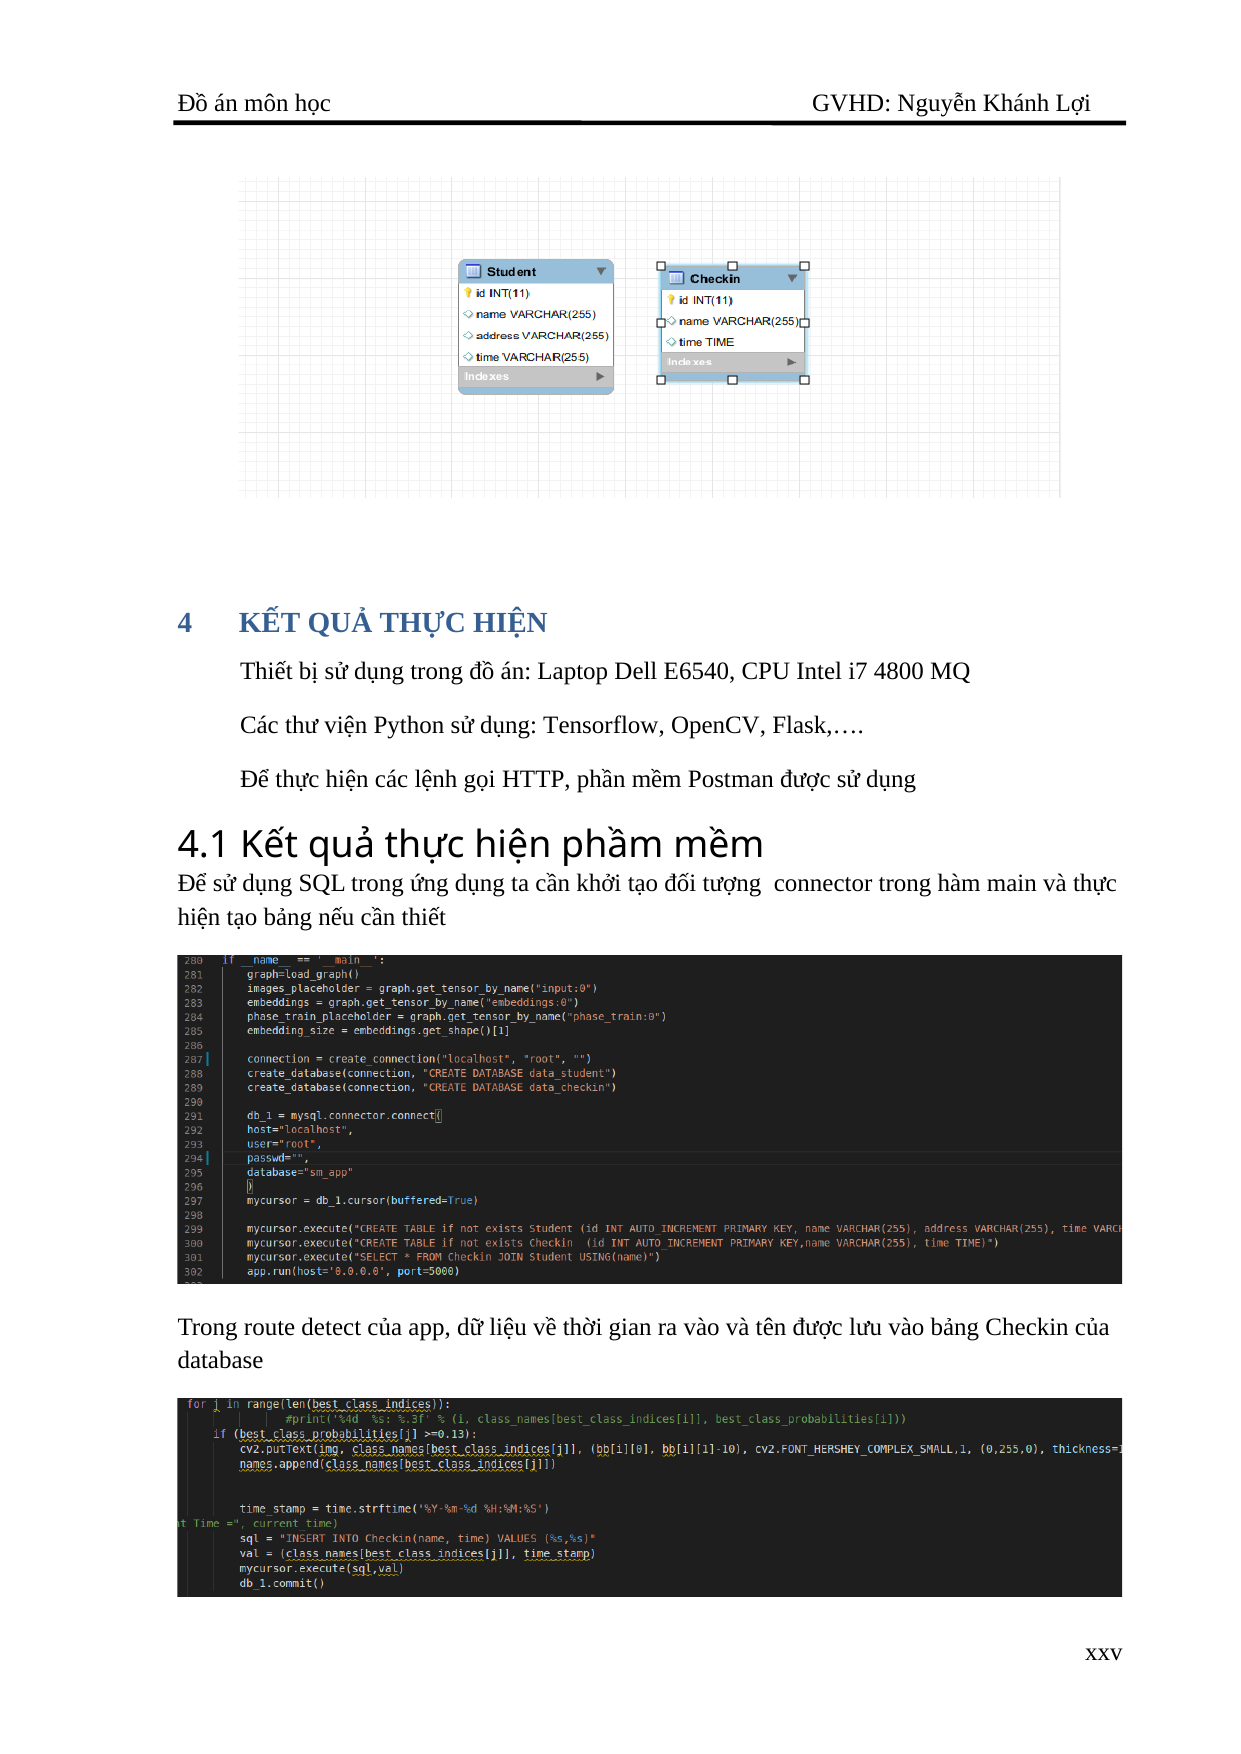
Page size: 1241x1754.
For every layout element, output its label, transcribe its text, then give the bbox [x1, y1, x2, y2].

subtitle KẾT QUẢ THỰC HIỆN [177, 606, 1122, 639]
text 4.1 Kết quả thực hiện phầm mềm [177, 817, 1122, 868]
picture [177, 1398, 1123, 1597]
text Trong route detect của app, dữ liệu về thời gian ra vào và tên được lưu vào bảng Checkin của database [177, 1312, 1122, 1374]
picture [238, 177, 1061, 498]
text Để sử dụng SQL trong ứng dụng ta cần khởi tạo đối tượng connector trong hàm main và thực hiện tạo bảng nếu cần thiết [177, 868, 1122, 930]
picture [177, 955, 1123, 1284]
text Thiết bị sử dụng trong đồ án: Laptop Dell E6540, CPU Intel i7 4800 MQ [177, 656, 1122, 685]
text Để thực hiện các lệnh gọi HTTP, phần mềm Postman được sử dụng [177, 764, 1122, 792]
text Các thư viện Python sử dụng: Tensorflow, OpenCV, Flask,…. [177, 710, 1122, 738]
